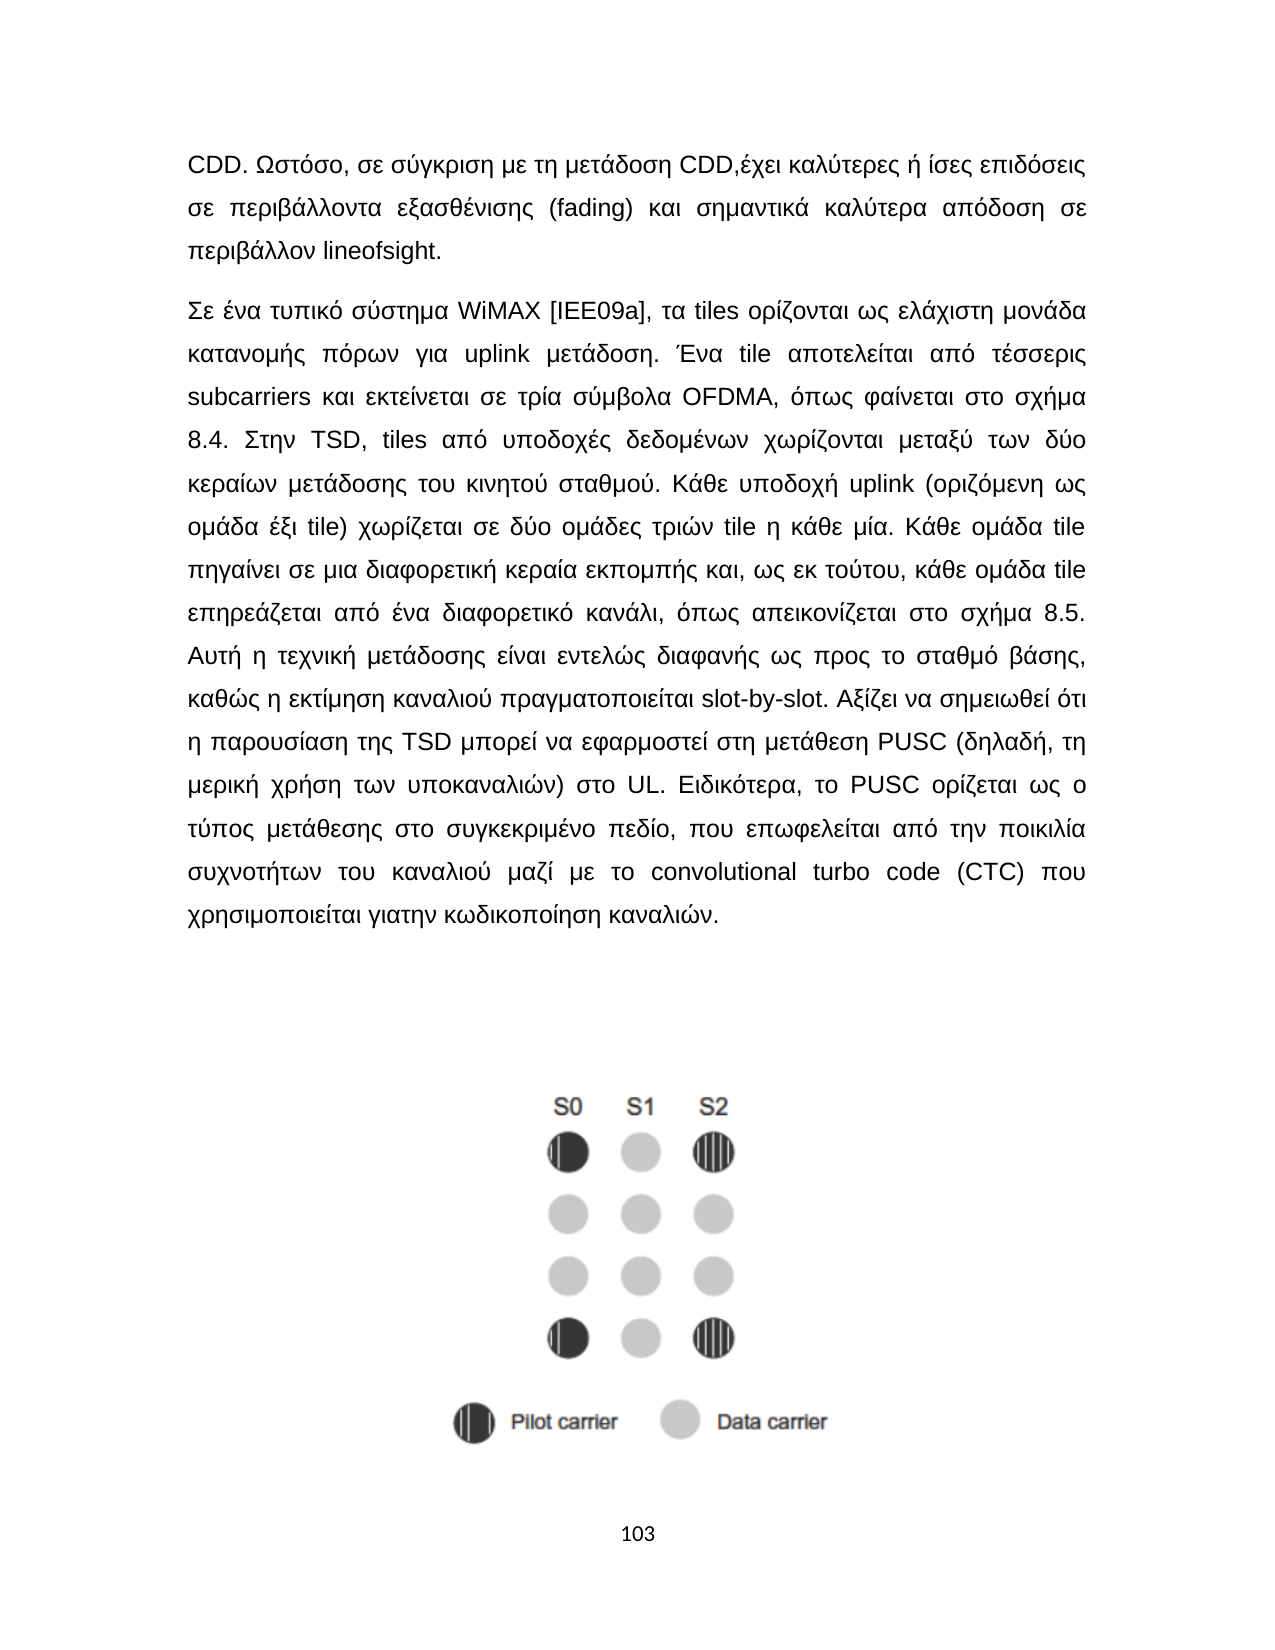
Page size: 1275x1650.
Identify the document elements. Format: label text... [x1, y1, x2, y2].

text Σε ένα τυπικό σύστημα WiMAX [IEE09a], τα tiles ορίζονται ως ελάχιστη μονάδα κατανομής πόρων για uplink μετάδοση. Ένα tile αποτελείται από τέσσερις subcarriers και εκτείνεται σε τρία σύμβολα OFDMA, όπως φαίνεται στο σχήμα 8.4. Στην TSD, tiles από υποδοχές δεδομένων χωρίζονται μεταξύ των δύο κεραίων μετάδοσης του κινητού σταθμού. Κάθε υποδοχή uplink (οριζόμενη ως ομάδα έξι tile) χωρίζεται σε δύο ομάδες τριών tile η κάθε μία. Κάθε ομάδα tile πηγαίνει σε μια διαφορετική κεραία εκπομπής και, ως εκ τούτου, κάθε ομάδα tile επηρεάζεται από ένα διαφορετικό κανάλι, όπως απεικονίζεται στο σχήμα 8.5. Αυτή η τεχνική μετάδοσης είναι εντελώς διαφανής ως προς το σταθμό βάσης, καθώς η εκτίμηση καναλιού πραγματοποιείται slot-by-slot. Αξίζει να σημειωθεί ότι η παρουσίαση της TSD μπορεί να εφαρμοστεί στη μετάθεση PUSC (δηλαδή, τη μερική χρήση των υποκαναλιών) στο UL. Ειδικότερα, το PUSC ορίζεται ως ο τύπος μετάθεσης στο συγκεκριμένο πεδίο, που επωφελείται από την ποικιλία συχνοτήτων του καναλιού μαζί με το convolutional turbo code (CTC) που χρησιμοποιείται γιατην κωδικοποίηση καναλιών. [187, 296, 1087, 928]
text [187, 150, 1087, 265]
